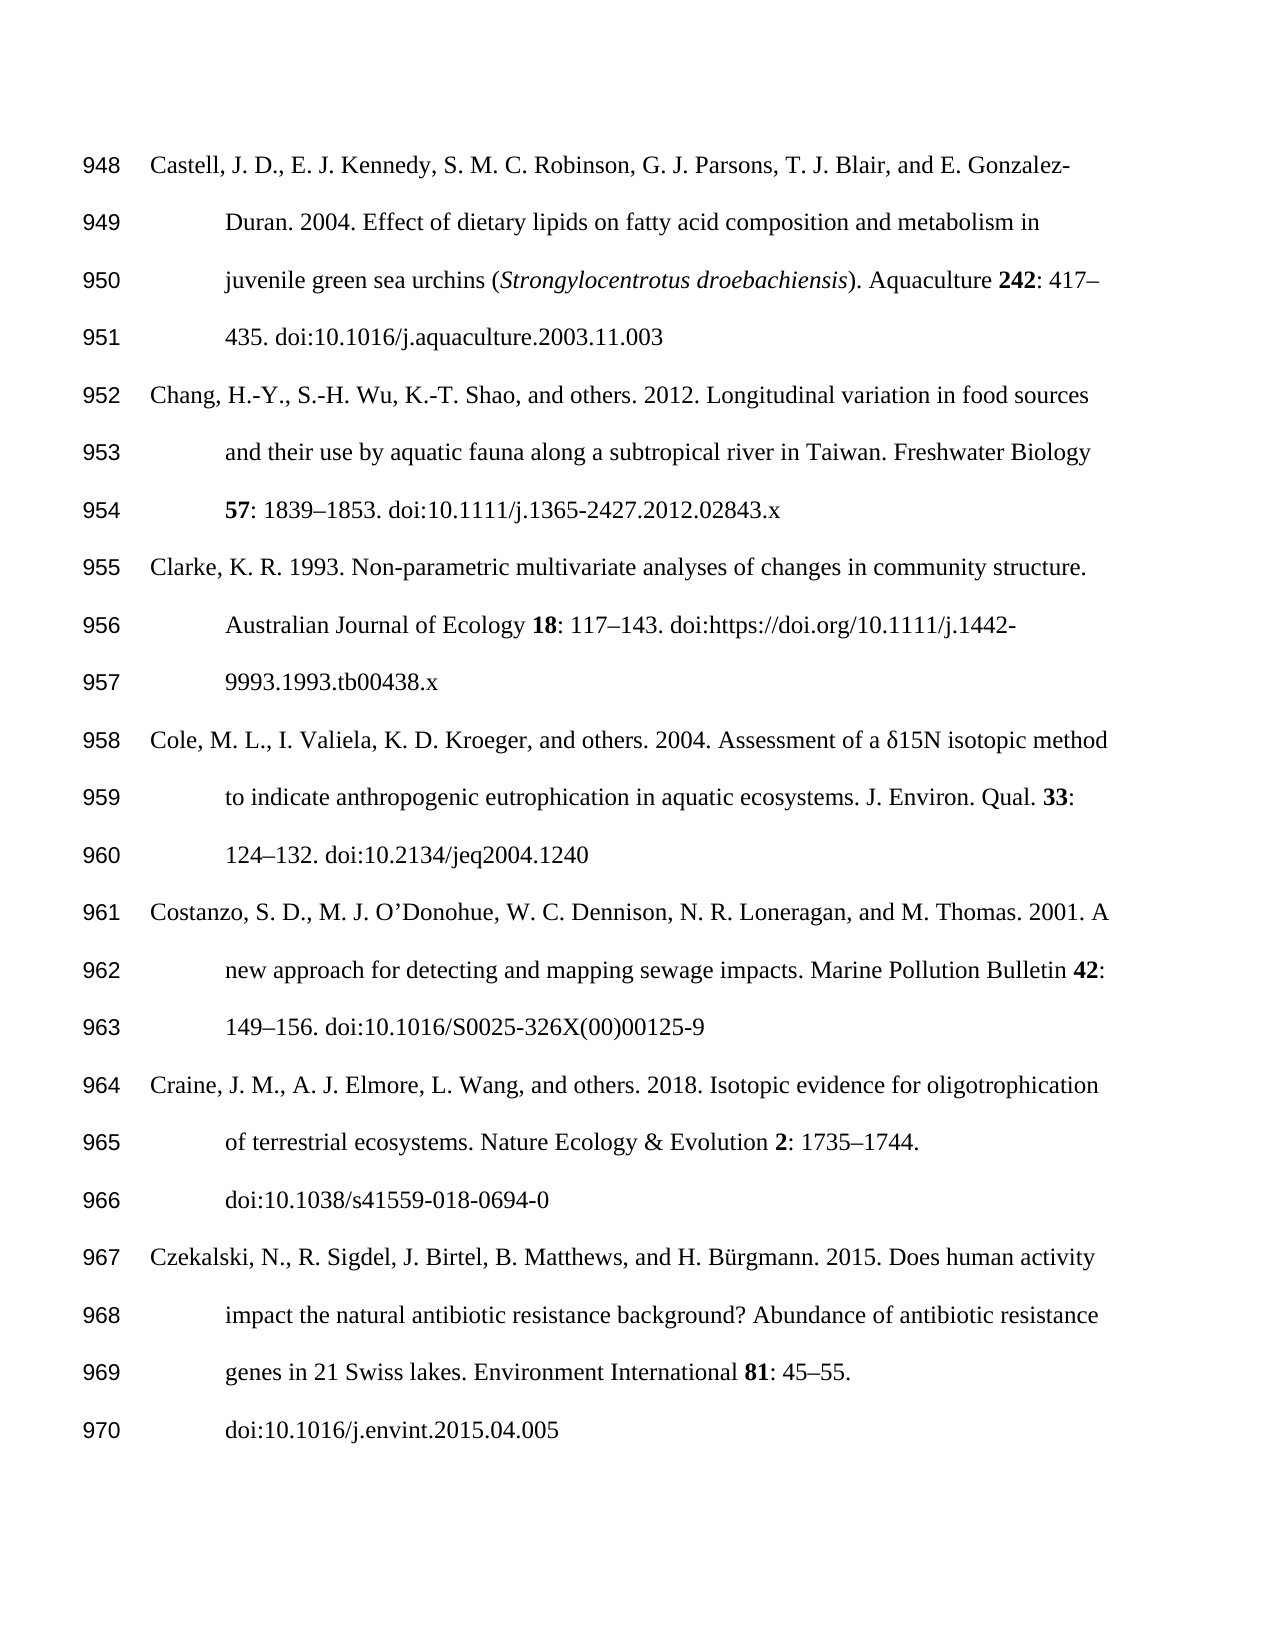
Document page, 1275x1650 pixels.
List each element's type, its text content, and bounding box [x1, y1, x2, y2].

text Czekalski, N., R. Sigdel, J. Birtel, B. Matthews, and H. Bürgmann. 2015. Does human activity impact the natural antibiotic resistance background? Abundance of antibiotic resistance genes in 21 Swiss lakes. Environment International 81: 45–55. doi:10.1016/j.envint.2015.04.005 [150, 1242, 1125, 1444]
text Costanzo, S. D., M. J. O’Donohue, W. C. Dennison, N. R. Loneragan, and M. Thomas. 2001. A new approach for detecting and mapping sewage impacts. Marine Pollution Bulletin 42: 149–156. doi:10.1016/S0025-326X(00)00125-9 [150, 897, 1125, 1041]
text Chang, H.-Y., S.-H. Wu, K.-T. Shao, and others. 2012. Longitudinal variation in food sources and their use by aquatic fauna along a subtropical river in Taiwan. Freshwater Biology 57: 1839–1853. doi:10.1111/j.1365-2427.2012.02843.x [150, 380, 1125, 524]
text Craine, J. M., A. J. Elmore, L. Wang, and others. 2018. Isotopic evidence for oligotrophication of terrestrial ecosystems. Nature Ecology & Evolution 2: 1735–1744. doi:10.1038/s41559-018-0694-0 [150, 1070, 1125, 1214]
text Clarke, K. R. 1993. Non-parametric multivariate analyses of changes in community structure. Australian Journal of Ecology 18: 117–143. doi:https://doi.org/10.1111/j.1442-9993.1993.tb00438.x [150, 552, 1125, 696]
text Cole, M. L., I. Valiela, K. D. Kroeger, and others. 2004. Assessment of a δ15N isotopic method to indicate anthropogenic eutrophication in aquatic ecosystems. J. Environ. Qual. 33: 124–132. doi:10.2134/jeq2004.1240 [150, 725, 1125, 869]
text Castell, J. D., E. J. Kennedy, S. M. C. Robinson, G. J. Parsons, T. J. Blair, and E. Gonzalez-Duran. 2004. Effect of dietary lipids on fatty acid composition and metabolism in juvenile green sea urchins (Strongylocentrotus droebachiensis). Aquaculture 242: 417–435. doi:10.1016/j.aquaculture.2003.11.003 [150, 150, 1125, 351]
